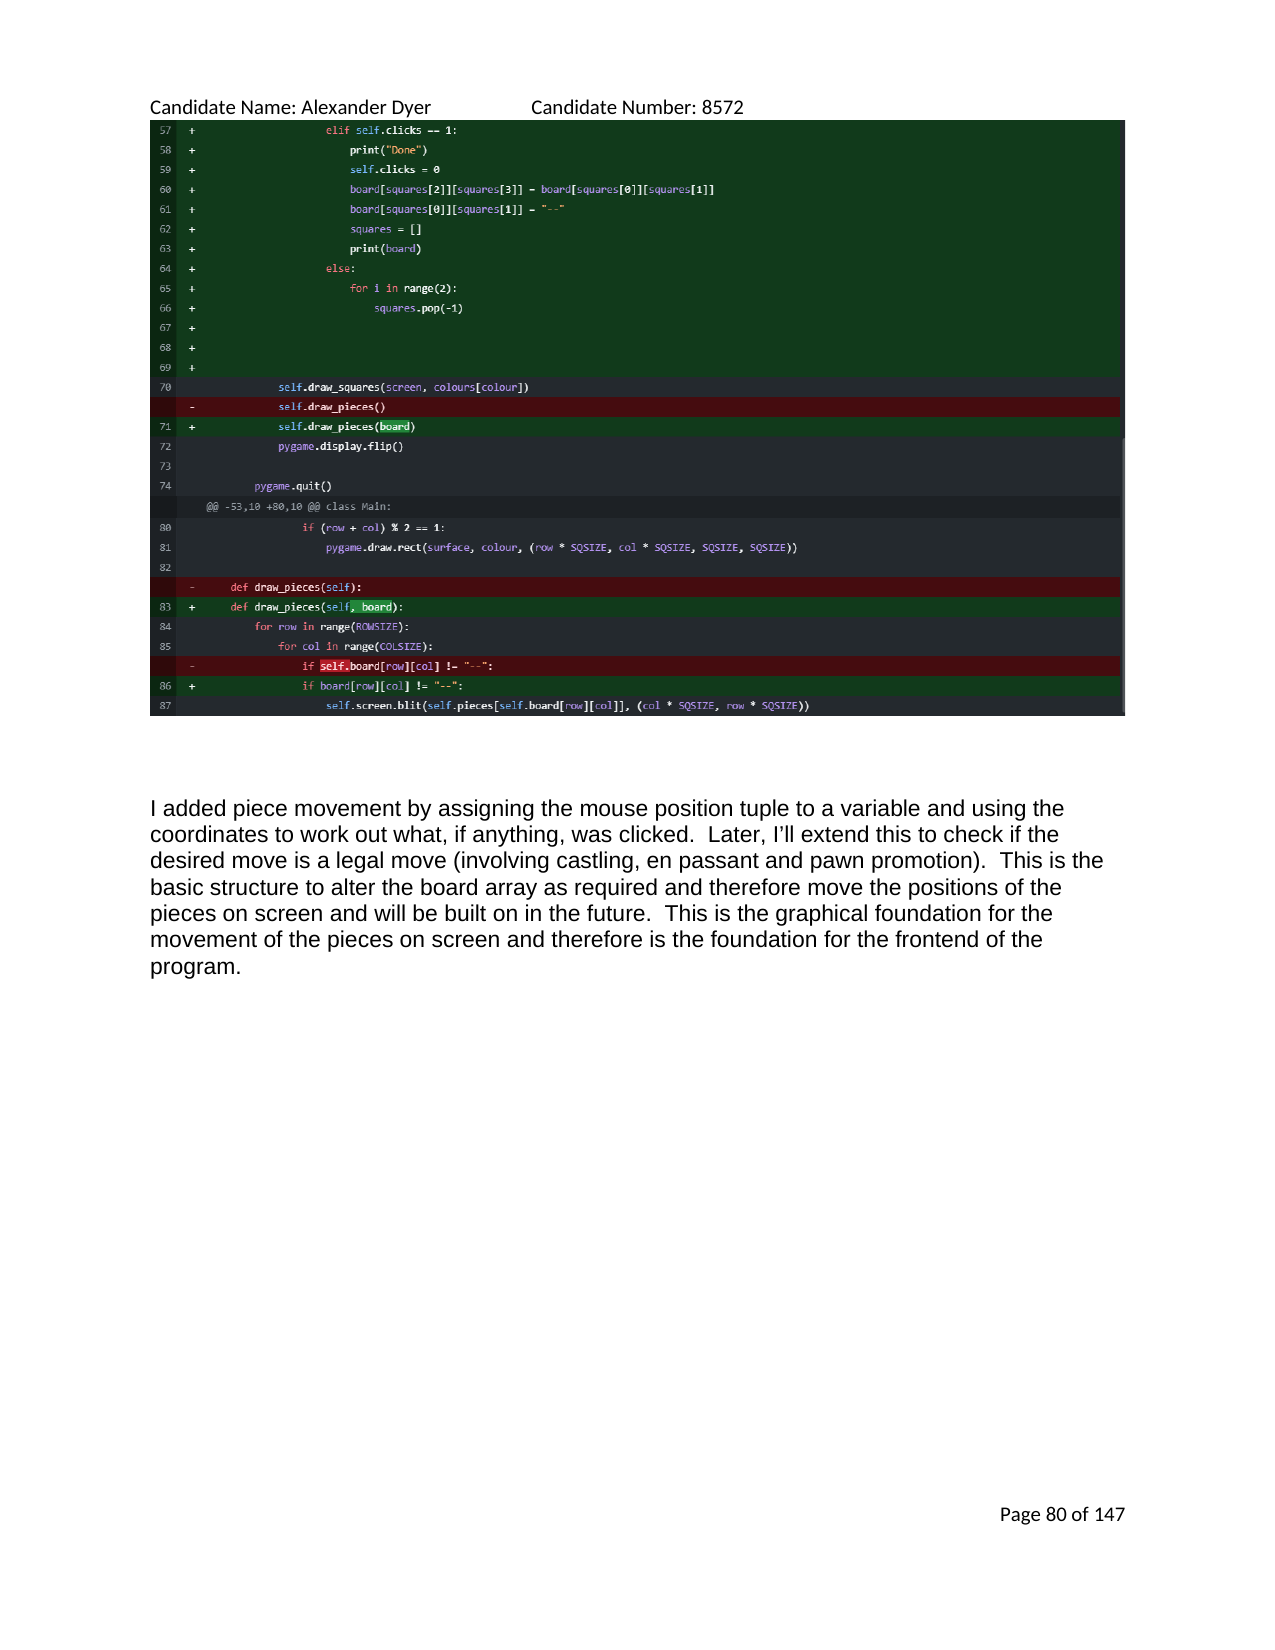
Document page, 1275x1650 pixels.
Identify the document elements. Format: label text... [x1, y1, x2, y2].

text I added piece movement by assigning the mouse position tuple to a variable and using the coordinates to work out what, if anything, was clicked. Later, I’ll extend this to check if the desired move is a legal move (involving castling, en passant and pawn promotion). This is the basic structure to alter the board array as required and therefore move the positions of the pieces on screen and will be built on in the future. This is the graphical foundation for the movement of the pieces on screen and therefore is the foundation for the frontend of the program. [150, 794, 1125, 979]
picture [150, 120, 1125, 716]
